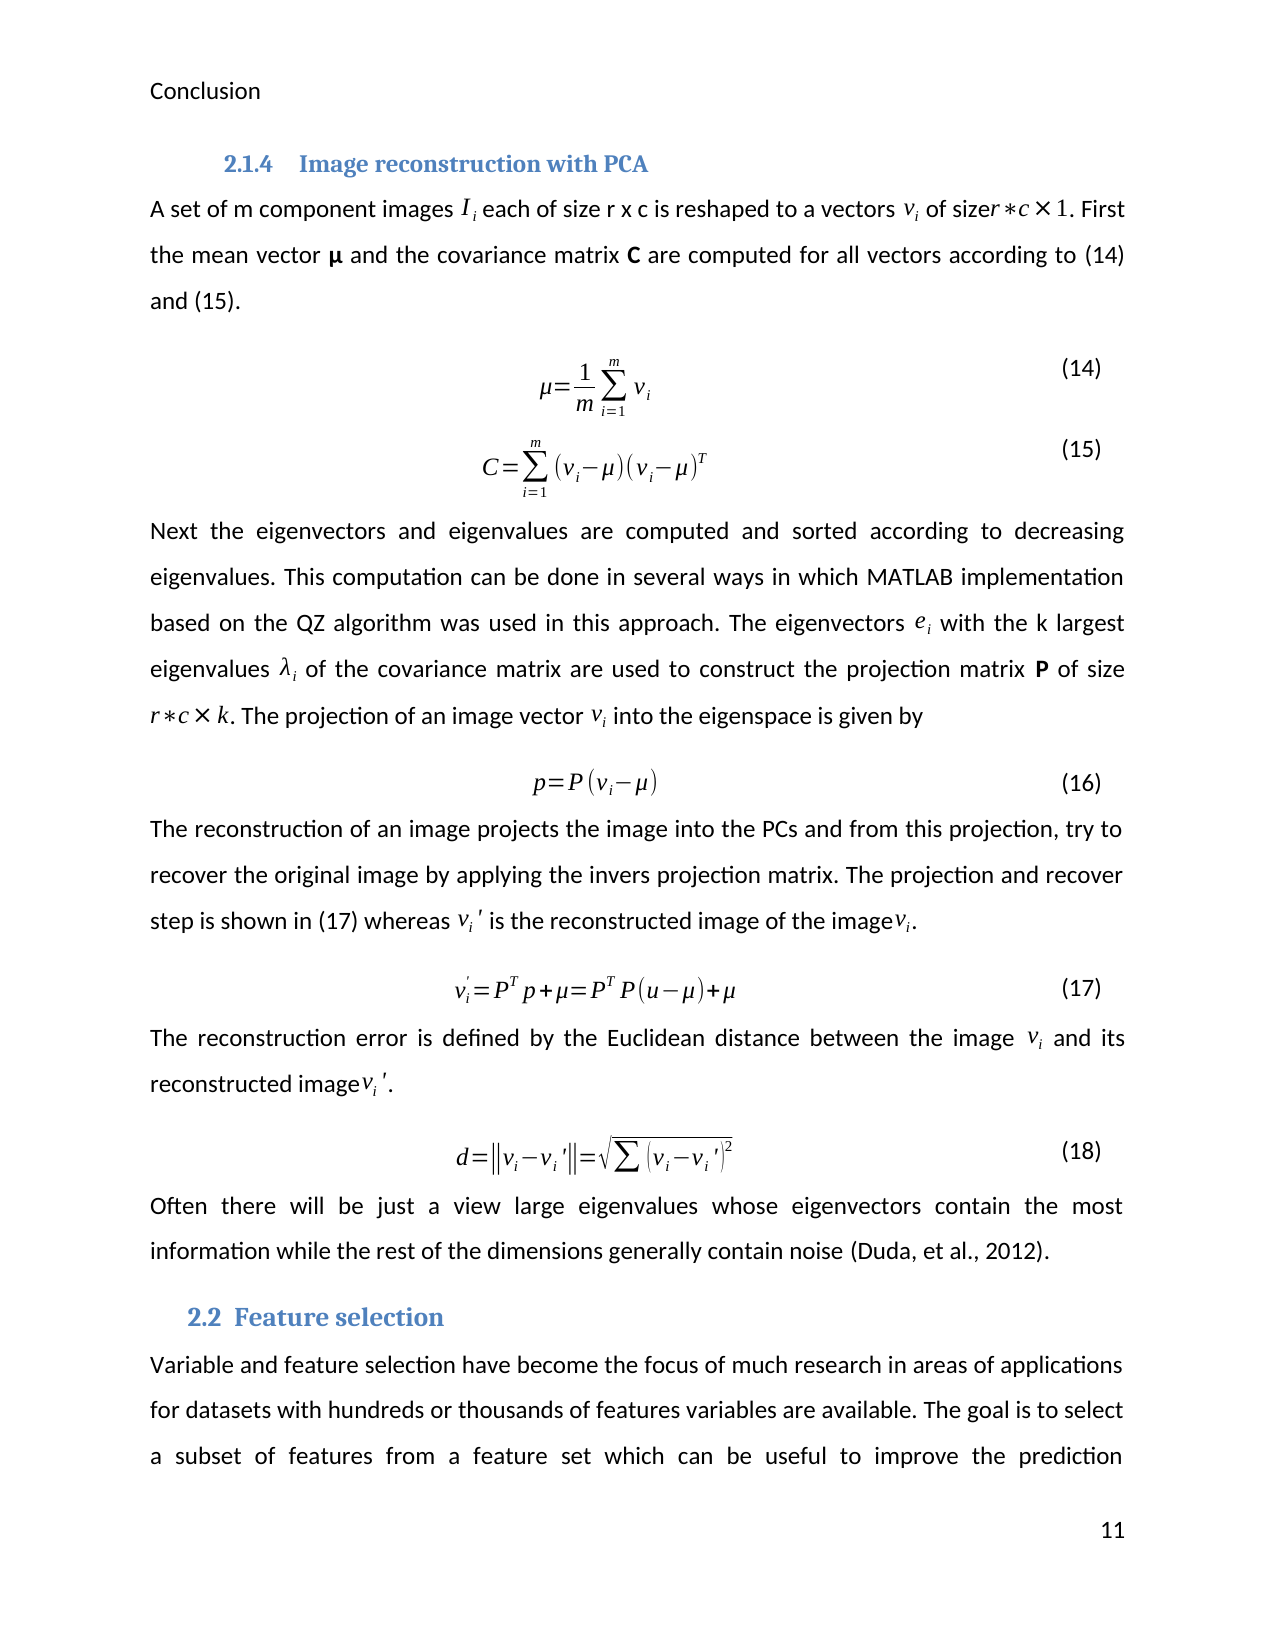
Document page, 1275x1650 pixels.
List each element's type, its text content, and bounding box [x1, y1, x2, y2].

text Next the eigenvectors and eigenvalues are computed and sorted according to decreasing eigenvalues. This computation can be done in several ways in which MATLAB implementation based on the QZ algorithm was used in this approach. The eigenvectors with the k largest eigenvalues of the covariance matrix are used to construct the projection matrix P of size. The projection of an image vector into the eigenspace is given by [150, 515, 1125, 731]
table_cell [139, 434, 1050, 515]
table_header [139, 972, 1050, 1021]
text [150, 1349, 1125, 1471]
table_header [139, 352, 1050, 433]
text The reconstruction error is defined by the Euclidean distance between the image and its reconstructed image. [150, 1021, 1125, 1099]
text The reconstruction of an image projects the image into the PCs and from this projection, try to recover the original image by applying the invers projection matrix. The projection and recover step is shown in (17) whereas is the reconstructed image of the image. [150, 813, 1125, 936]
text Often there will be just a view large eigenvalues whose eigenvectors contain the most information while the rest of the dimensions generally contain noise . [150, 1190, 1125, 1266]
subtitle Feature selection [187, 1302, 1125, 1333]
table_header [139, 1135, 1050, 1190]
subtitle Image reconstruction with PCA [224, 150, 1125, 179]
text A set of m component images each of size r x c is reshaped to a vectors of size. First the mean vector μ and the covariance matrix C are computed for all vectors according to (14) and (15). [150, 193, 1125, 316]
table_header [139, 767, 1050, 813]
